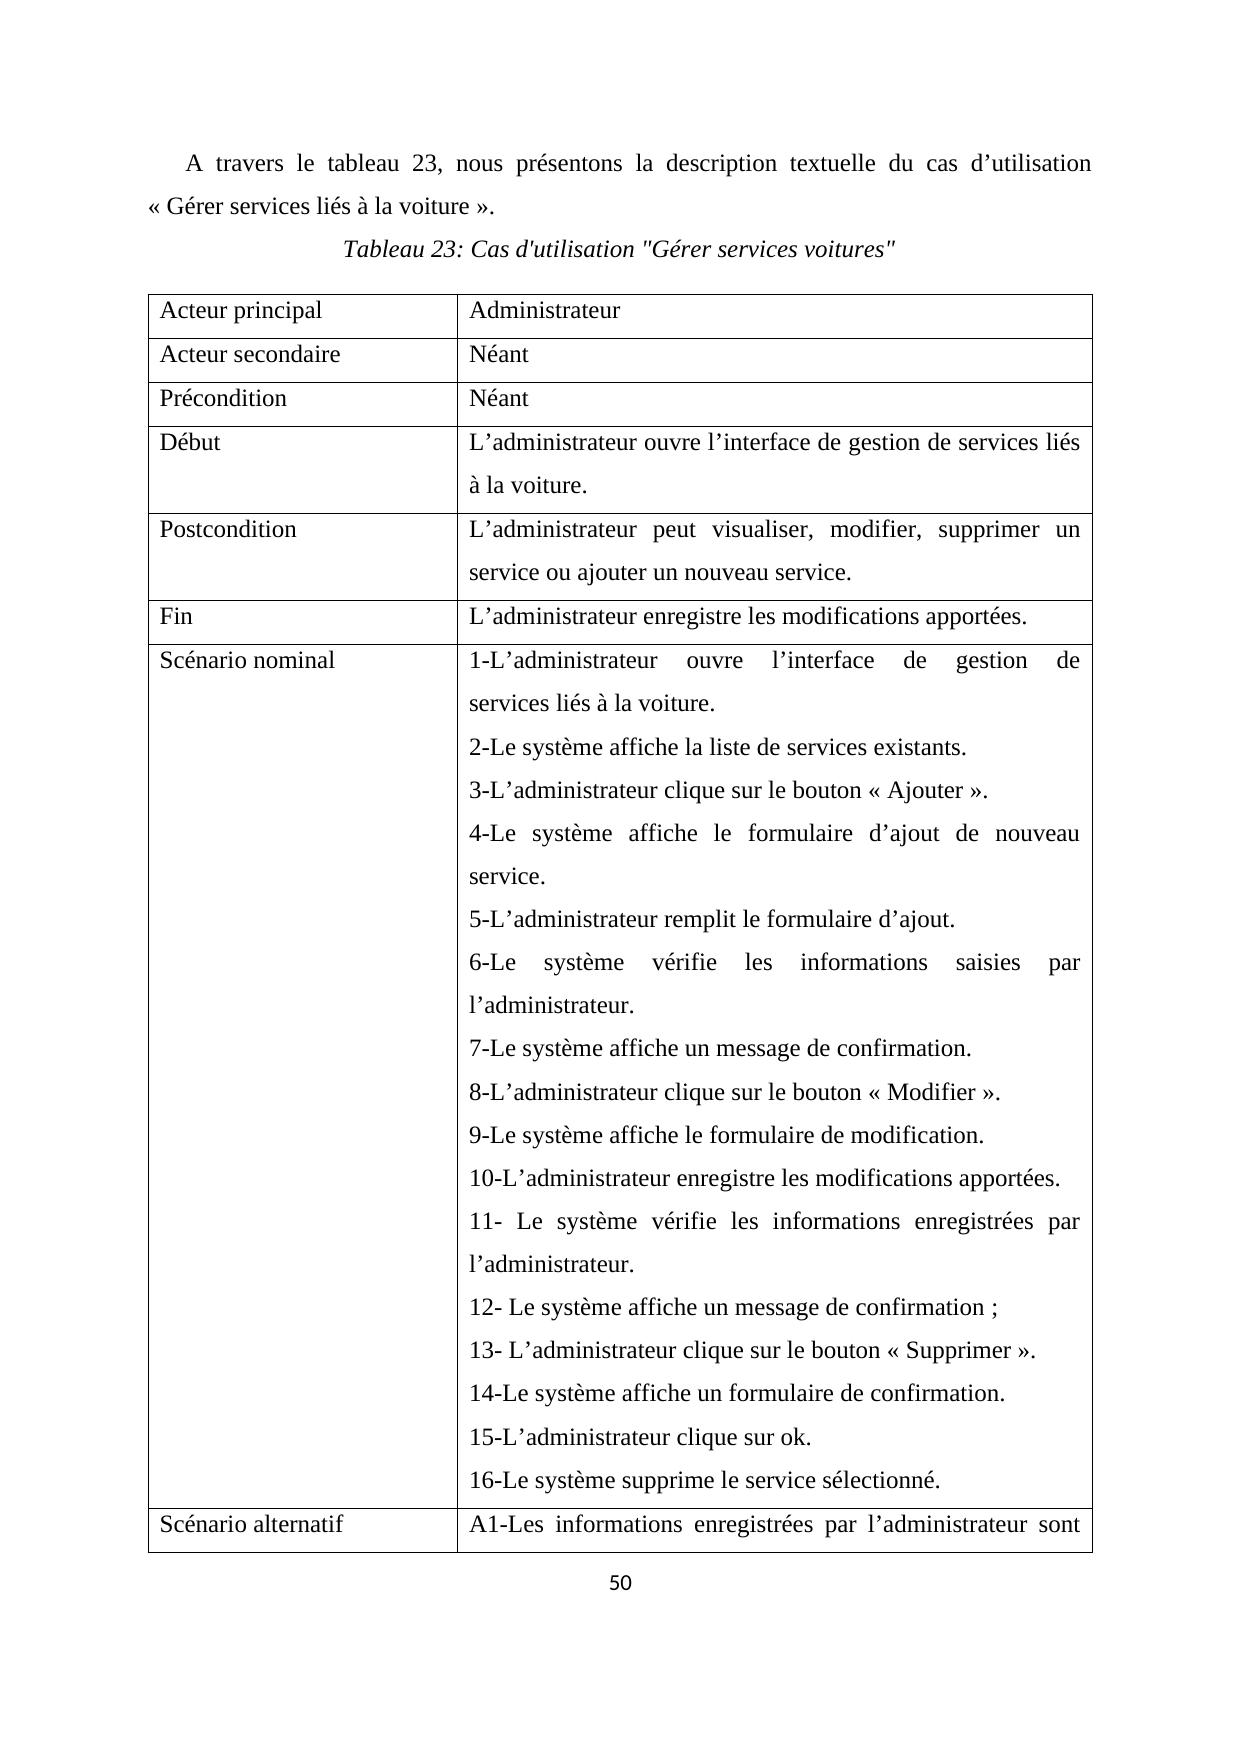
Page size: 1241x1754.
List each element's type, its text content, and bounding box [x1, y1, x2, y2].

table_cell Néant [458, 383, 1092, 426]
table_cell Scénario nominal [149, 645, 457, 1508]
table_cell Néant [458, 339, 1092, 382]
table_cell Début [149, 427, 457, 513]
text A travers le tableau 23, nous présentons la description textuelle du cas d’utilisation « Gérer services liés à la voiture ». [148, 148, 1093, 219]
table_cell Acteur secondaire [149, 339, 457, 382]
table_header Administrateur [458, 295, 1092, 338]
table_cell L’administrateur enregistre les modifications apportées. [458, 601, 1092, 644]
table_cell Précondition [149, 383, 457, 426]
table_cell 1-L’administrateur ouvre l’interface de gestion de services liés à la voiture. 2-Le système affiche la liste de services existants. 3-L’administrateur clique sur le bouton « Ajouter ». 4-Le système affiche le formulaire d’ajout de nouveau service. 5-L’administrateur remplit le formulaire d’ajout. 6-Le système vérifie les informations saisies par l’administrateur. 7-Le système affiche un message de confirmation. 8-L’administrateur clique sur le bouton « Modifier ». 9-Le système affiche le formulaire de modification. 10-L’administrateur enregistre les modifications apportées. 11- Le système vérifie les informations enregistrées par l’administrateur. 12- Le système affiche un message de confirmation ; 13- L’administrateur clique sur le bouton « Supprimer ». 14-Le système affiche un formulaire de confirmation. 15-L’administrateur clique sur ok. 16-Le système supprime le service sélectionné. [458, 645, 1092, 1508]
table_header Acteur principal [149, 295, 457, 338]
text Tableau 23: Cas d'utilisation "Gérer services voitures" [148, 234, 1093, 263]
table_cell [458, 1509, 1092, 1552]
table_cell L’administrateur ouvre l’interface de gestion de services liés à la voiture. [458, 427, 1092, 513]
table_cell Postcondition [149, 514, 457, 600]
table_cell Scénario alternatif [149, 1509, 457, 1552]
table_cell Fin [149, 601, 457, 644]
table_cell L’administrateur peut visualiser, modifier, supprimer un service ou ajouter un nouveau service. [458, 514, 1092, 600]
